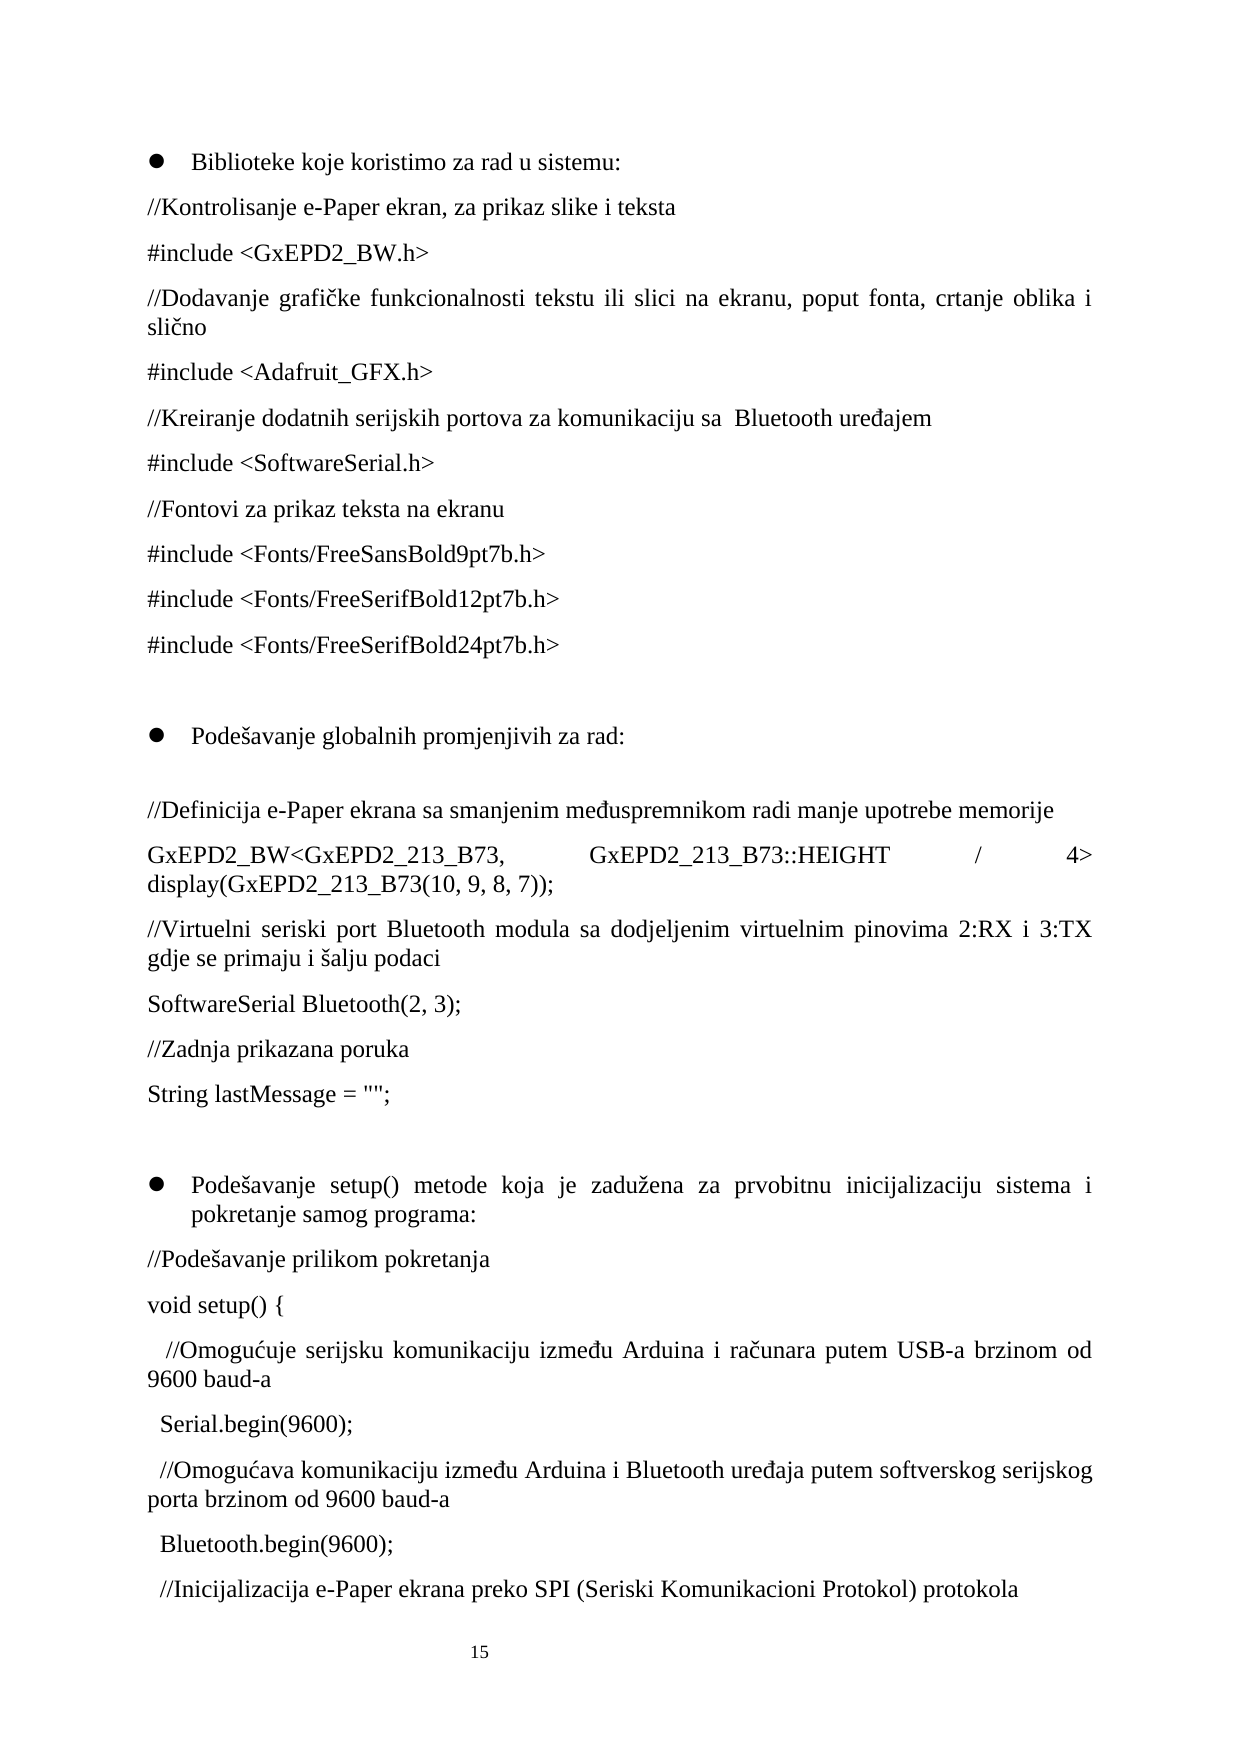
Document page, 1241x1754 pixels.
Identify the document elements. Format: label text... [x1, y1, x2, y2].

list Podešavanje globalnih promjenjivih za rad: [147, 721, 1093, 749]
list //Fontovi za prikaz teksta na ekranu [147, 494, 1093, 522]
list SoftwareSerial Bluetooth(2, 3); [147, 989, 1093, 1017]
list //Kreiranje dodatnih serijskih portova za komunikaciju sa Bluetooth uređajem [147, 403, 1093, 432]
list Podešavanje setup() metode koja je zadužena za prvobitnu inicijalizaciju sistema i pokretanje samog programa: [147, 1170, 1093, 1228]
list Biblioteke koje koristimo za rad u sistemu: [147, 147, 1093, 176]
list //Omogućava komunikaciju između Arduina i Bluetooth uređaja putem softverskog serijskog porta brzinom od 9600 baud-a [147, 1455, 1093, 1512]
list #include <SoftwareSerial.h> [147, 448, 1093, 477]
list //Podešavanje prilikom pokretanja [147, 1244, 1093, 1273]
list #include <Fonts/FreeSerifBold12pt7b.h> [147, 584, 1093, 613]
list String lastMessage = ""; [147, 1079, 1093, 1108]
list //Dodavanje grafičke funkcionalnosti tekstu ili slici na ekranu, poput fonta, crtanje oblika i slično [147, 283, 1093, 341]
list //Definicija e-Paper ekrana sa smanjenim međuspremnikom radi manje upotrebe memorije [147, 766, 1093, 824]
list Bluetooth.begin(9600); [147, 1529, 1093, 1558]
list #include <GxEPD2_BW.h> [147, 238, 1093, 267]
list void setup() { [147, 1290, 1093, 1319]
list #include <Fonts/FreeSerifBold24pt7b.h> [147, 630, 1093, 659]
list //Omogućuje serijsku komunikaciju između Arduina i računara putem USB-a brzinom od 9600 baud-a [147, 1335, 1093, 1393]
list //Virtuelni seriski port Bluetooth modula sa dodjeljenim virtuelnim pinovima 2:RX i 3:TX gdje se primaju i šalju podaci [147, 914, 1093, 972]
list //Kontrolisanje e-Paper ekran, za prikaz slike i teksta [147, 192, 1093, 221]
list Serial.begin(9600); [147, 1409, 1093, 1438]
list //Zadnja prikazana poruka [147, 1034, 1093, 1063]
list #include <Fonts/FreeSansBold9pt7b.h> [147, 539, 1093, 568]
list #include <Adafruit_GFX.h> [147, 357, 1093, 386]
list GxEPD2_BW<GxEPD2_213_B73, GxEPD2_213_B73::HEIGHT / 4> display(GxEPD2_213_B73(10, 9, 8, 7)); [147, 840, 1093, 898]
list //Inicijalizacija e-Paper ekrana preko SPI (Seriski Komunikacioni Protokol) protokola [147, 1574, 1093, 1603]
